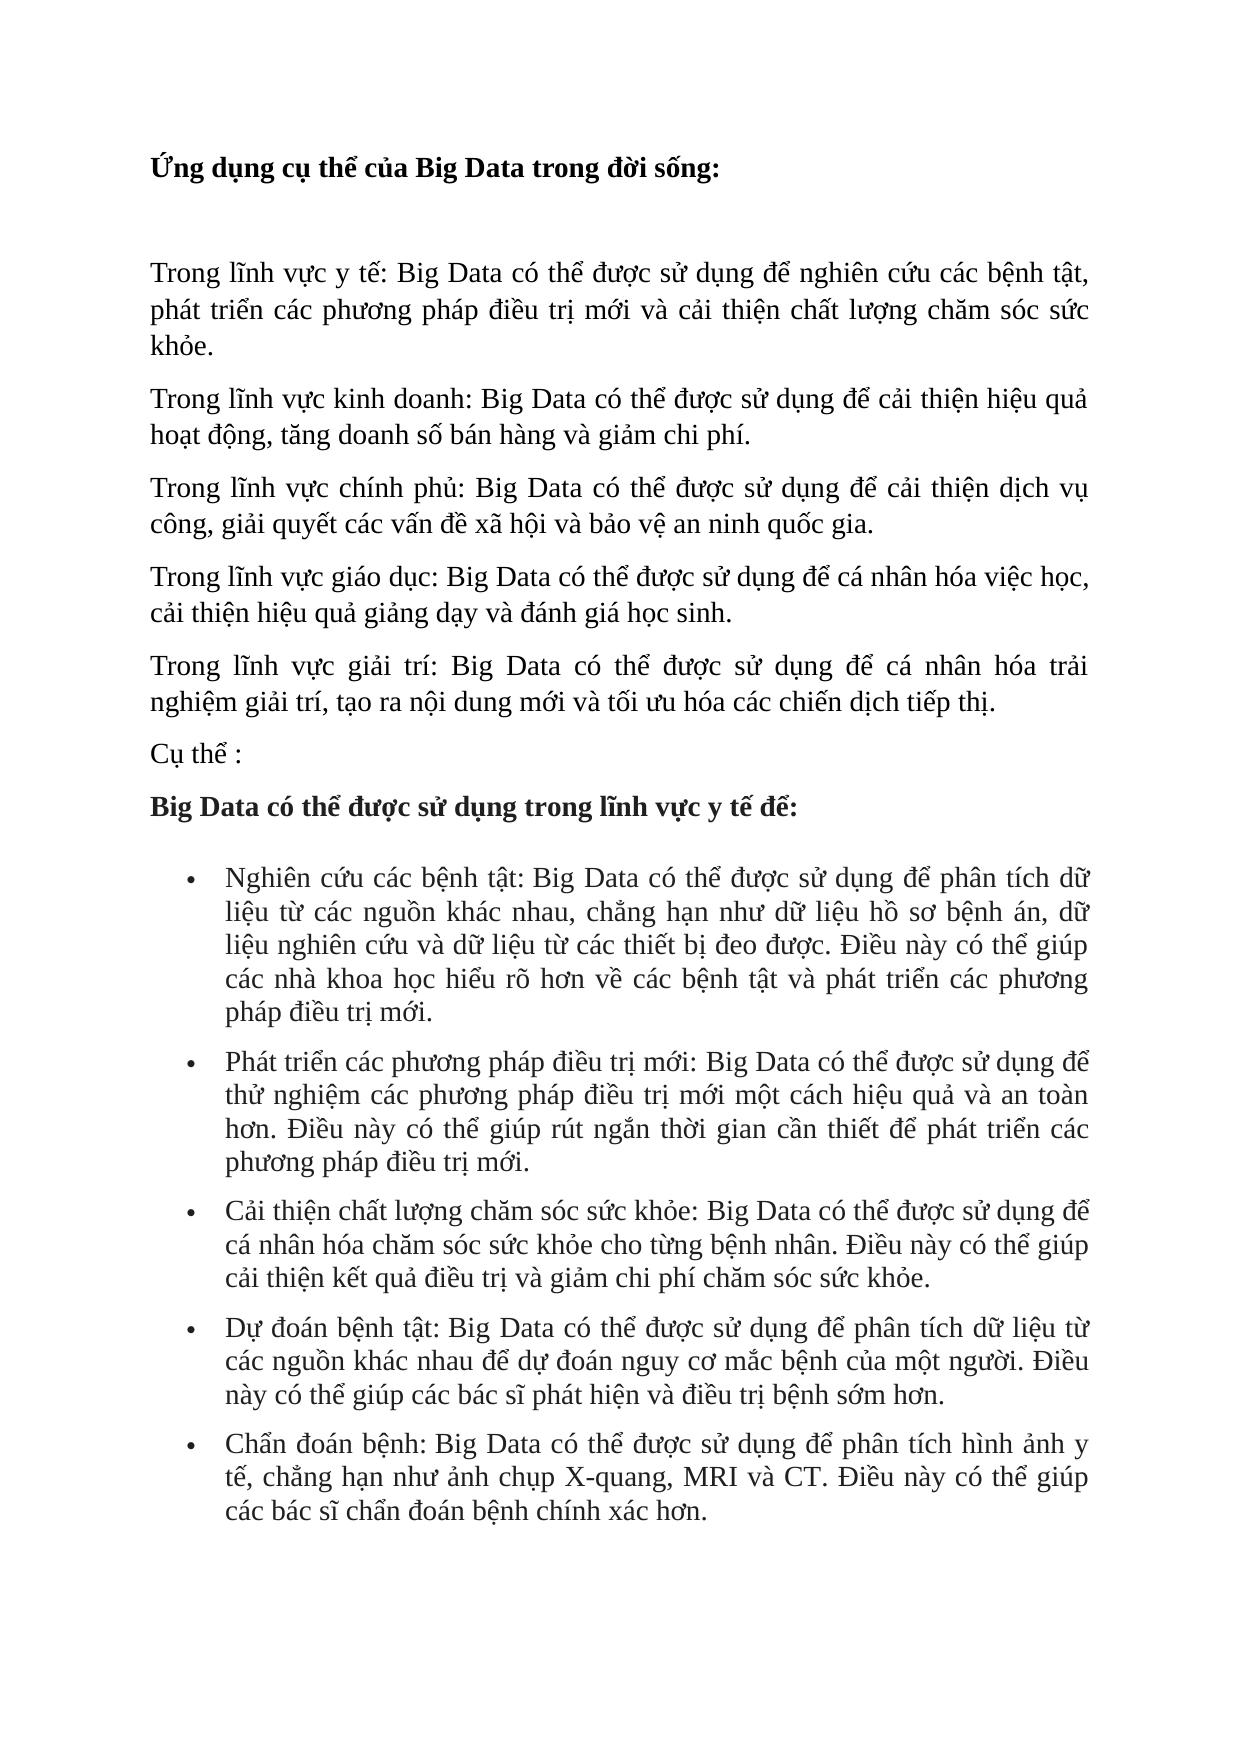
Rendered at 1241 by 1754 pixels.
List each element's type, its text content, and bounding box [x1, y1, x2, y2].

text Trong lĩnh vực kinh doanh: Big Data có thể được sử dụng để cải thiện hiệu quả hoạt động, tăng doanh số bán hàng và giảm chi phí. [150, 381, 1090, 450]
list Chẩn đoán bệnh: Big Data có thể được sử dụng để phân tích hình ảnh y tế, chẳng hạn như ảnh chụp X-quang, MRI và CT. Điều này có thể giúp các bác sĩ chẩn đoán bệnh chính xác hơn. [187, 1426, 1090, 1527]
text Trong lĩnh vực y tế: Big Data có thể được sử dụng để nghiên cứu các bệnh tật, phát triển các phương pháp điều trị mới và cải thiện chất lượng chăm sóc sức khỏe. [150, 256, 1090, 361]
list Cải thiện chất lượng chăm sóc sức khỏe: Big Data có thể được sử dụng để cá nhân hóa chăm sóc sức khỏe cho từng bệnh nhân. Điều này có thể giúp cải thiện kết quả điều trị và giảm chi phí chăm sóc sức khỏe. [187, 1193, 1090, 1294]
text Big Data có thể được sử dụng trong lĩnh vực y tế để: [150, 789, 1090, 823]
text Trong lĩnh vực giải trí: Big Data có thể được sử dụng để cá nhân hóa trải nghiệm giải trí, tạo ra nội dung mới và tối ưu hóa các chiến dịch tiếp thị. [150, 648, 1090, 717]
text Cụ thể : [150, 737, 1090, 770]
text Ứng dụng cụ thể của Big Data trong đời sống: [150, 150, 1090, 183]
list Phát triển các phương pháp điều trị mới: Big Data có thể được sử dụng để thử nghiệm các phương pháp điều trị mới một cách hiệu quả và an toàn hơn. Điều này có thể giúp rút ngắn thời gian cần thiết để phát triển các phương pháp điều trị mới. [187, 1044, 1090, 1178]
text Trong lĩnh vực giáo dục: Big Data có thể được sử dụng để cá nhân hóa việc học, cải thiện hiệu quả giảng dạy và đánh giá học sinh. [150, 559, 1090, 628]
list Nghiên cứu các bệnh tật: Big Data có thể được sử dụng để phân tích dữ liệu từ các nguồn khác nhau, chẳng hạn như dữ liệu hồ sơ bệnh án, dữ liệu nghiên cứu và dữ liệu từ các thiết bị đeo được. Điều này có thể giúp các nhà khoa học hiểu rõ hơn về các bệnh tật và phát triển các phương pháp điều trị mới. [187, 860, 1090, 1028]
text Trong lĩnh vực chính phủ: Big Data có thể được sử dụng để cải thiện dịch vụ công, giải quyết các vấn đề xã hội và bảo vệ an ninh quốc gia. [150, 470, 1090, 539]
list Dự đoán bệnh tật: Big Data có thể được sử dụng để phân tích dữ liệu từ các nguồn khác nhau để dự đoán nguy cơ mắc bệnh của một người. Điều này có thể giúp các bác sĩ phát hiện và điều trị bệnh sớm hơn. [187, 1310, 1090, 1410]
